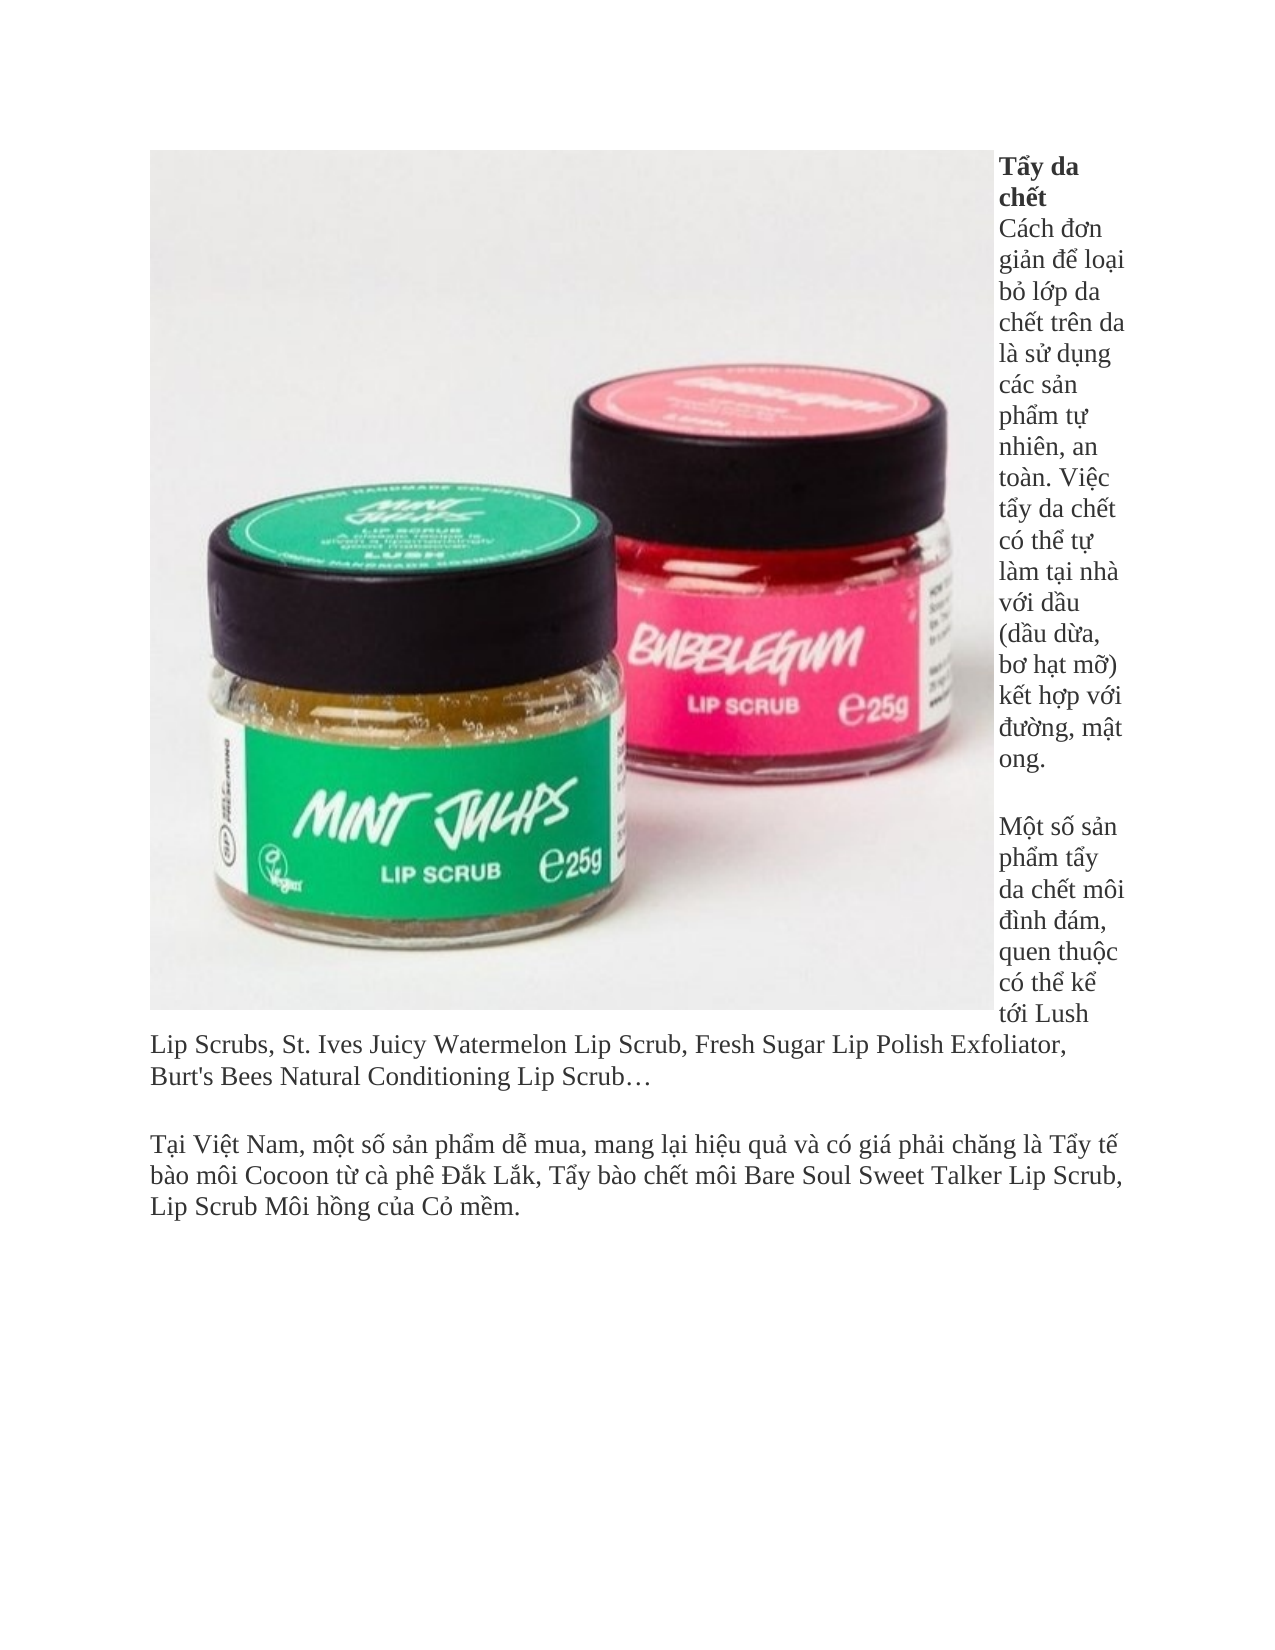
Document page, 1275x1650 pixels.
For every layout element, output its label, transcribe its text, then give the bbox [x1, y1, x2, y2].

text Một số sản phẩm tẩy da chết môi đình đám, quen thuộc có thể kể tới Lush Lip Scrubs, St. Ives Juicy Watermelon Lip Scrub, Fresh Sugar Lip Polish Exfoliator, Burt's Bees Natural Conditioning Lip Scrub… [150, 810, 1125, 1091]
text Tại Việt Nam, một số sản phẩm dễ mua, mang lại hiệu quả và có giá phải chăng là Tẩy tế bào môi Cocoon từ cà phê Đắk Lắk, Tẩy bào chết môi Bare Soul Sweet Talker Lip Scrub, Lip Scrub Môi hồng của Cỏ mềm. [150, 1128, 1125, 1222]
text Cách đơn giản để loại bỏ lớp da chết trên da là sử dụng các sản phẩm tự nhiên, an toàn. Việc tẩy da chết có thể tự làm tại nhà với dầu (dầu dừa, bơ hạt mỡ) kết hợp với đường, mật ong. [994, 212, 1125, 773]
picture [150, 150, 994, 1010]
text Tẩy da chết [994, 150, 1125, 212]
